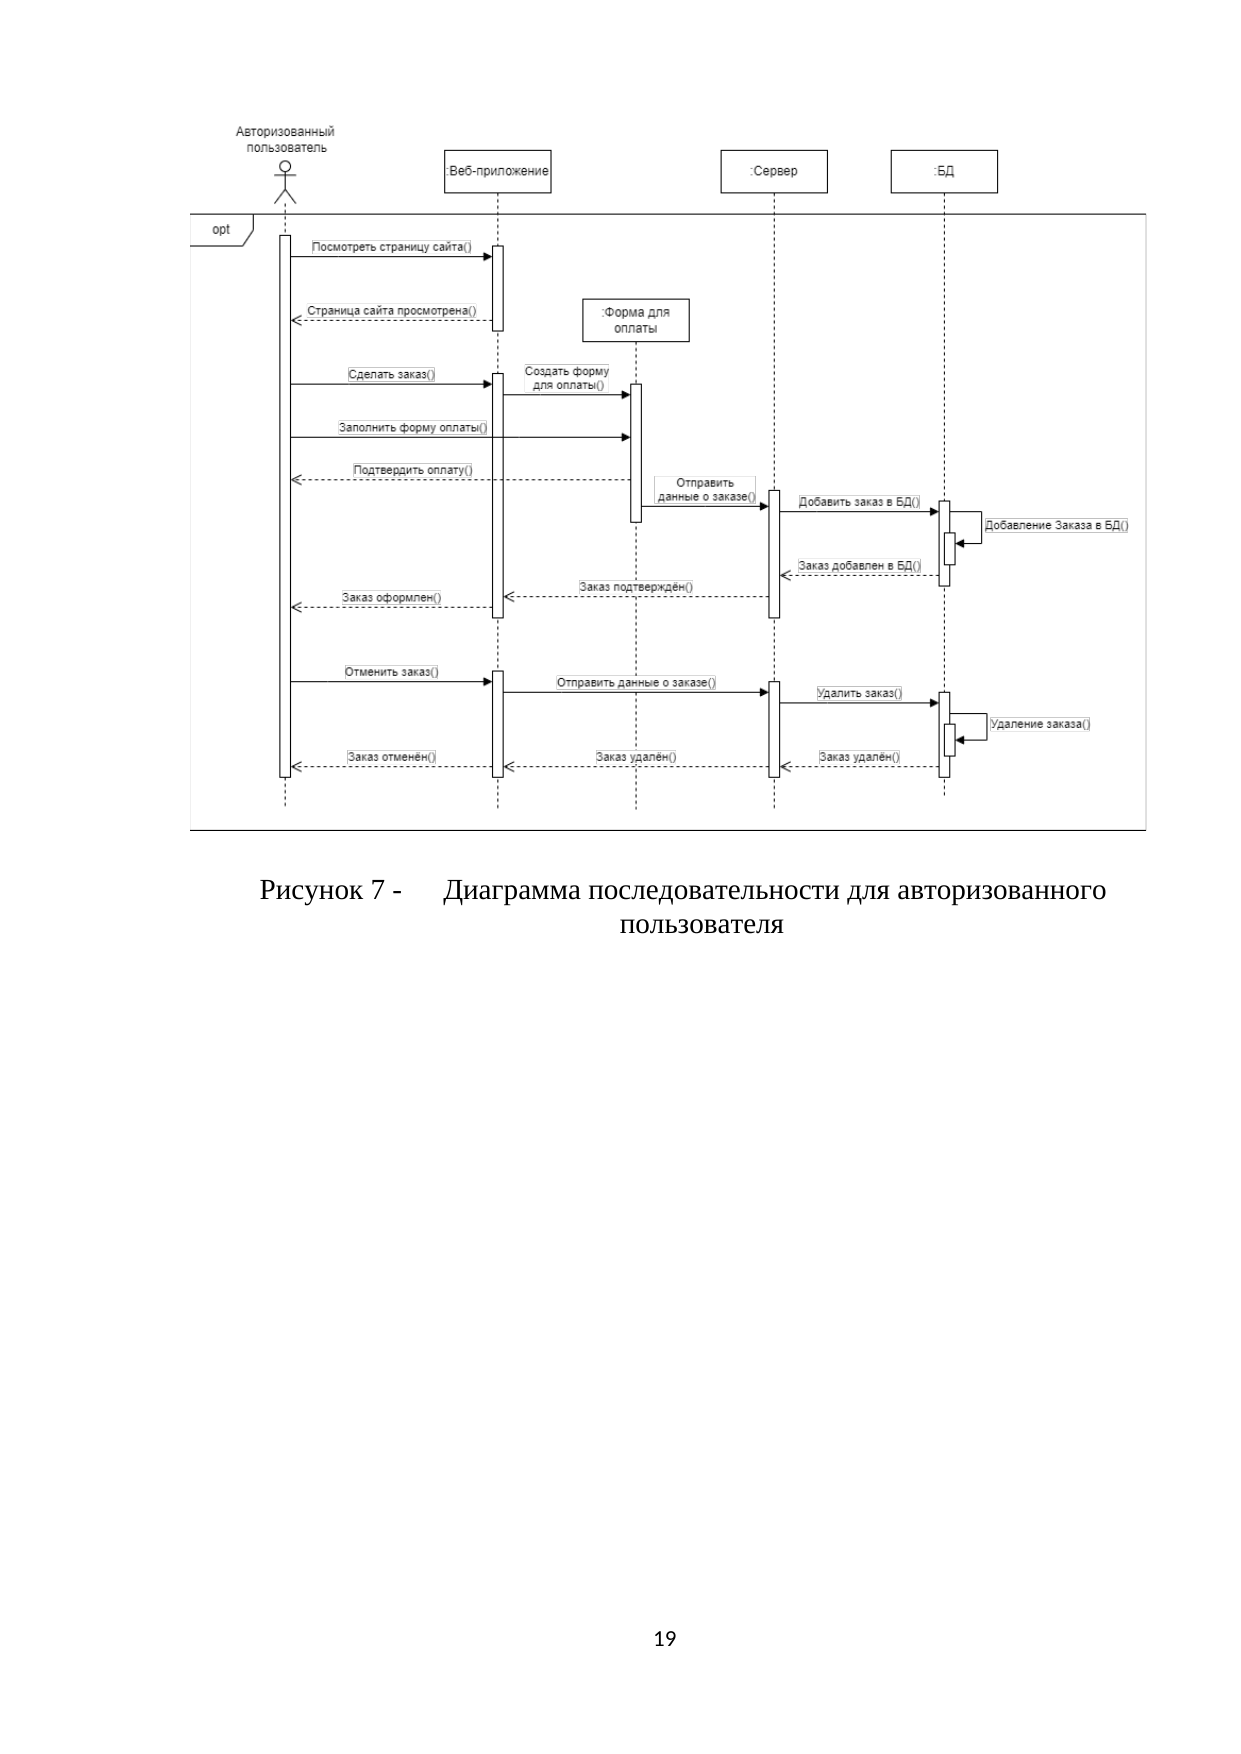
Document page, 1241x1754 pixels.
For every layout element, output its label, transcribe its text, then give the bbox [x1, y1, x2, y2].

picture [190, 118, 1147, 831]
text Диаграмма последовательности для авторизованного пользователя [215, 872, 1152, 939]
